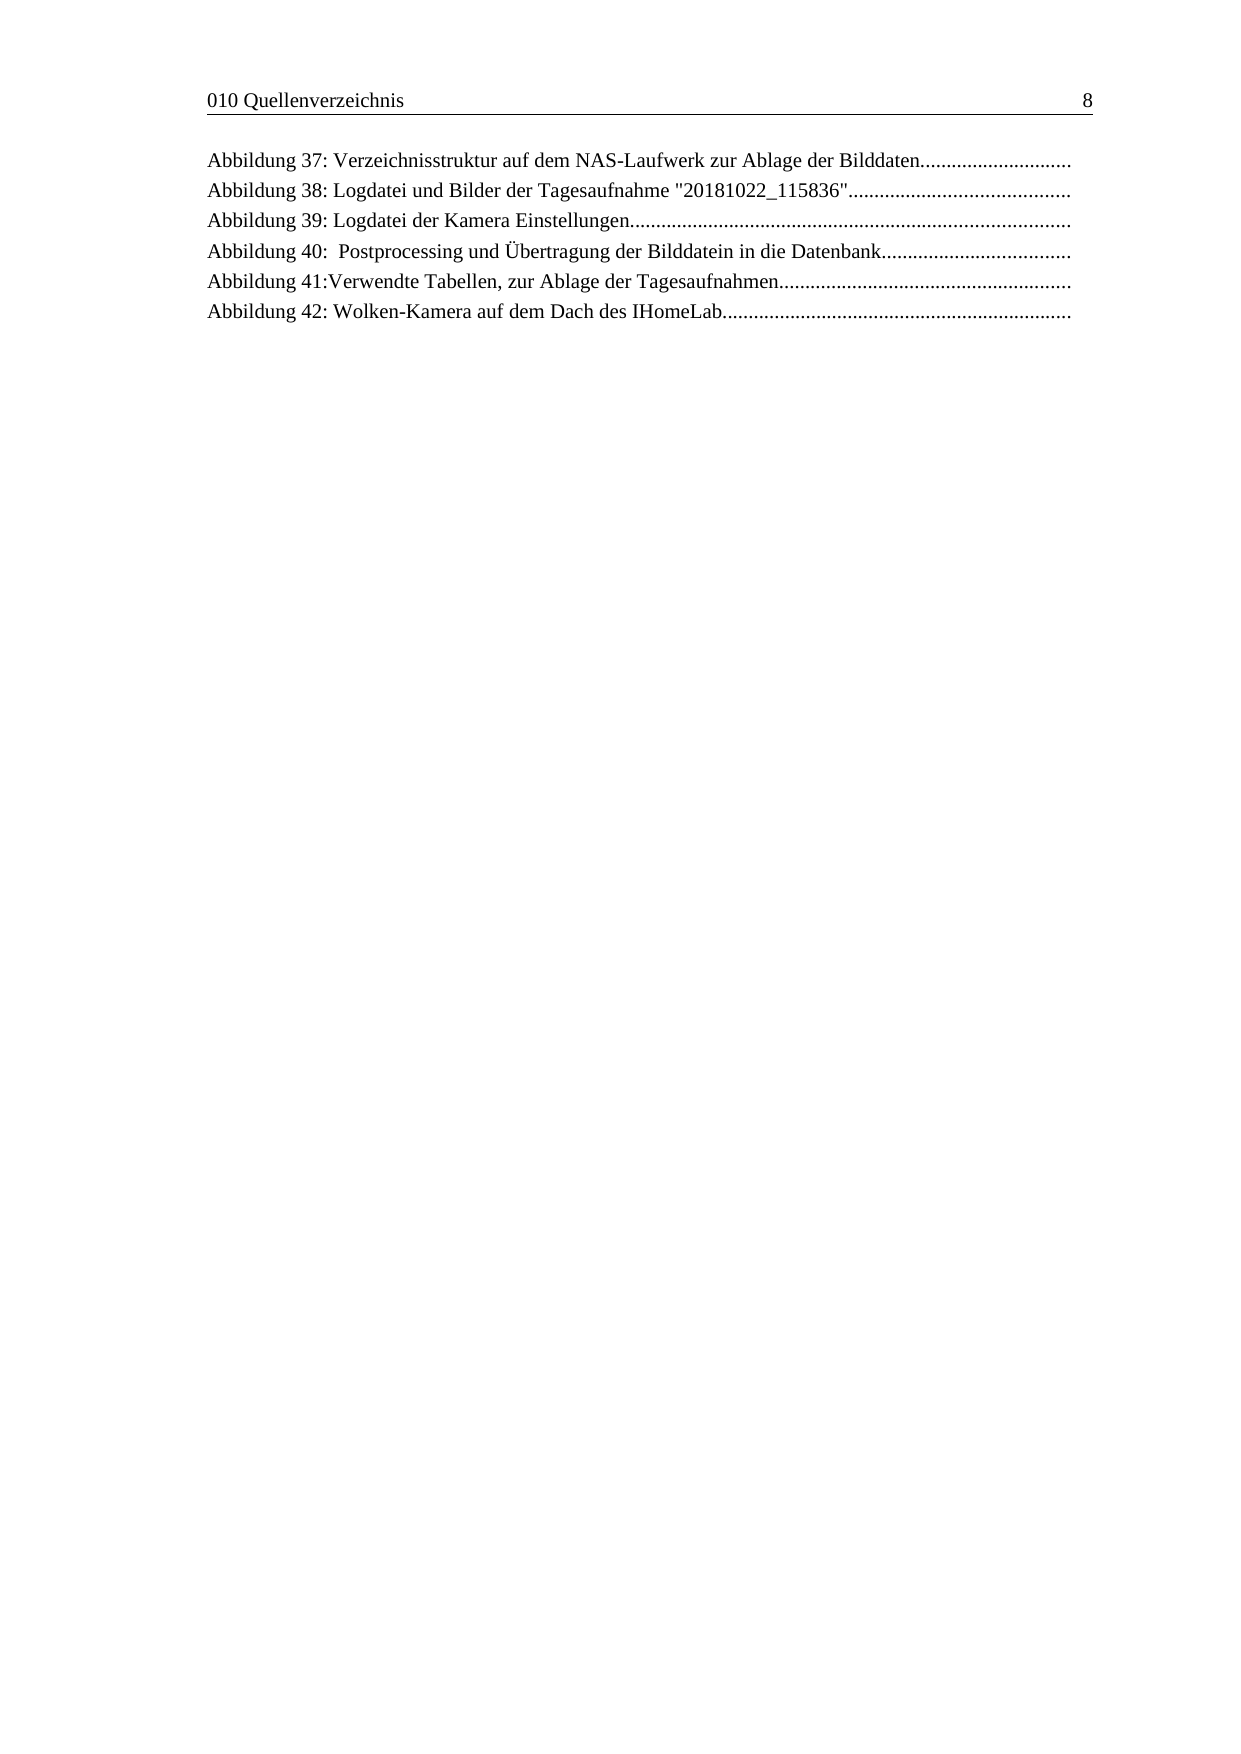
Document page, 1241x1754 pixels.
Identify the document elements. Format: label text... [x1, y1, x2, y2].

text Abbildung 37: Verzeichnisstruktur auf dem NAS-Laufwerk zur Ablage der Bilddaten. 54 [207, 148, 1048, 172]
text Abbildung 41:Verwendte Tabellen, zur Ablage der Tagesaufnahmen. 56 [207, 269, 1048, 293]
text Abbildung 38: Logdatei und Bilder der Tagesaufnahme "20181022_115836" 54 [207, 178, 1048, 202]
text Abbildung 42: Wolken-Kamera auf dem Dach des IHomeLab. 60 [207, 299, 1048, 323]
text Abbildung 39: Logdatei der Kamera Einstellungen. 55 [207, 208, 1048, 232]
text Abbildung 40: Postprocessing und Übertragung der Bilddatein in die Datenbank. 55 [207, 239, 1048, 263]
